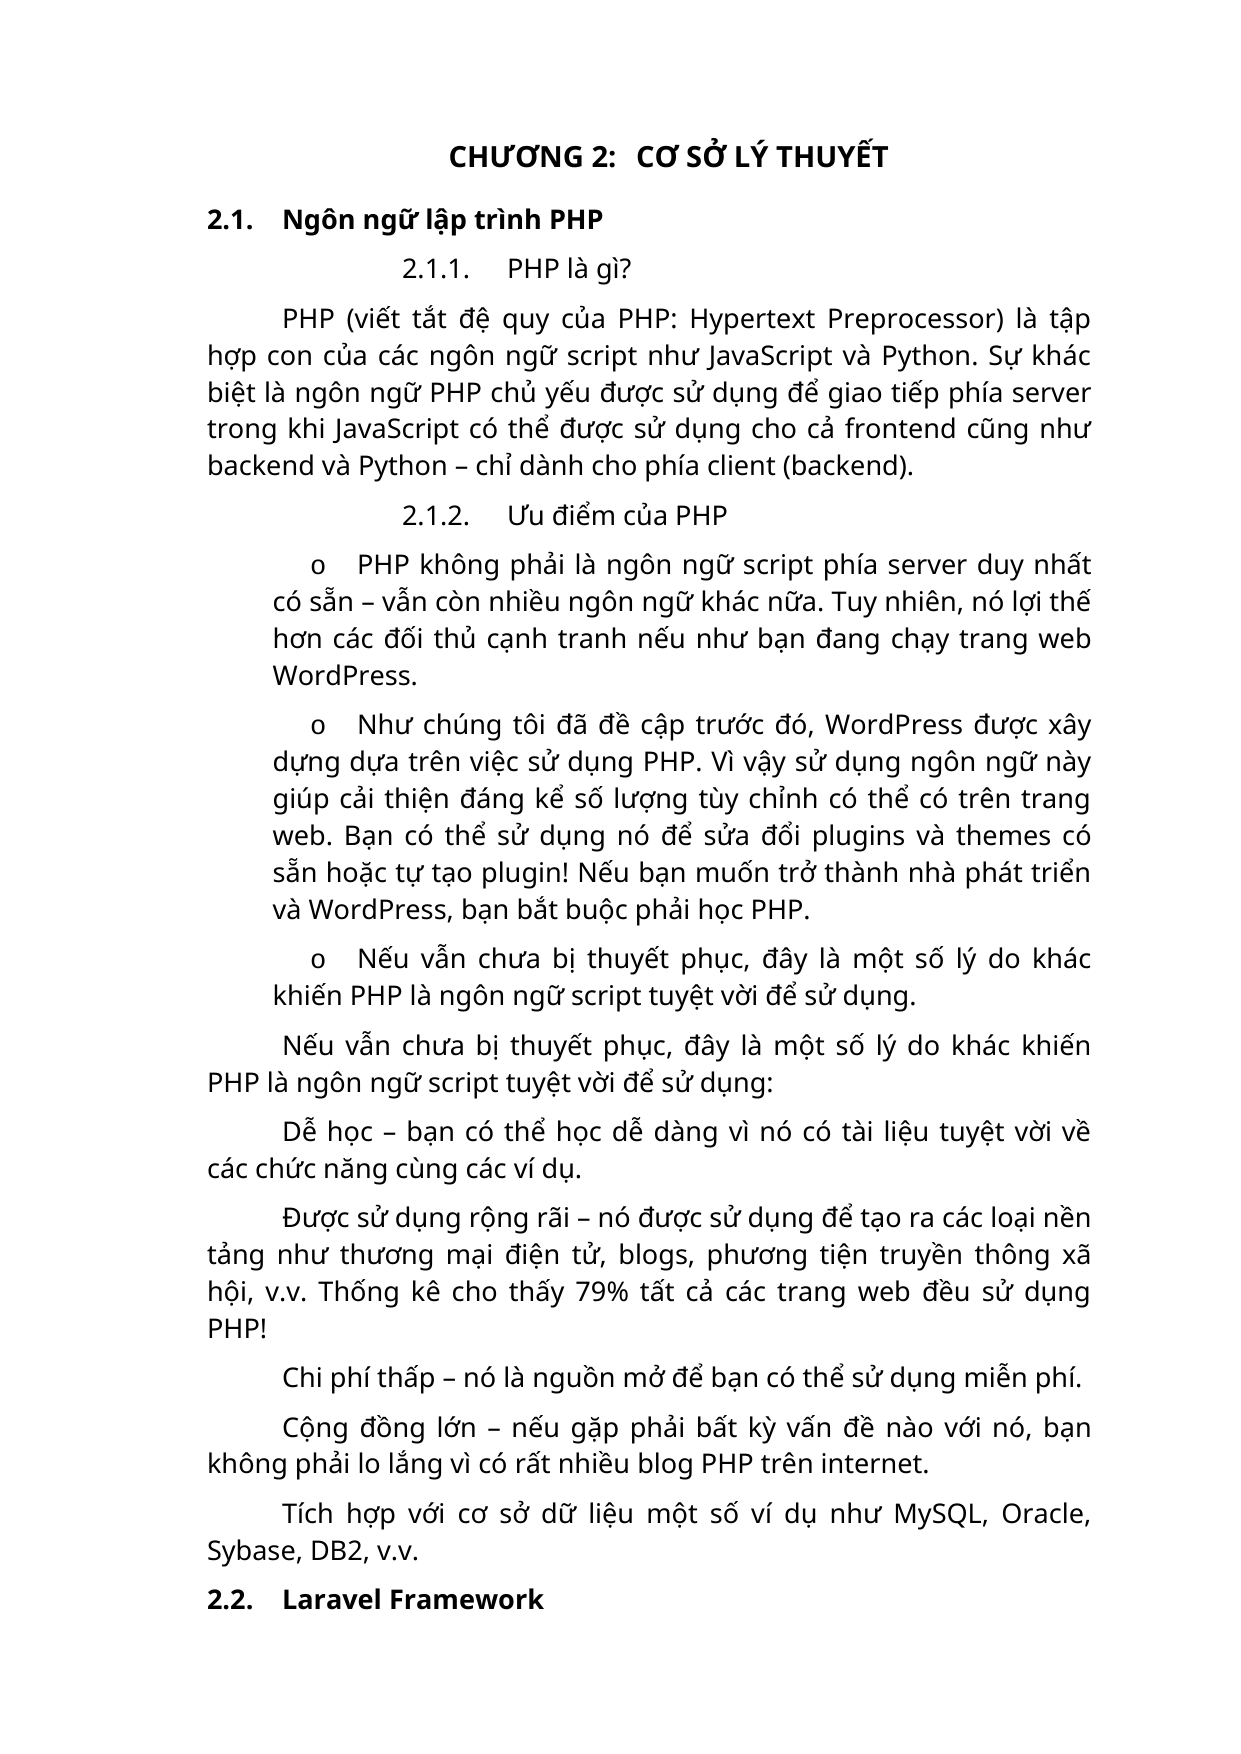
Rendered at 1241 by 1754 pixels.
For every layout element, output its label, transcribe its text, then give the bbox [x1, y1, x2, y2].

text CƠ SỞ LÝ THUYẾT [244, 136, 1092, 176]
text Cộng đồng lớn – nếu gặp phải bất kỳ vấn đề nào với nó, bạn không phải lo lắng vì có rất nhiều blog PHP trên internet. [207, 1408, 1092, 1482]
text Ngôn ngữ lập trình PHP [207, 201, 1092, 237]
text Nếu vẫn chưa bị thuyết phục, đây là một số lý do khác khiến PHP là ngôn ngữ script tuyệt vời để sử dụng: [207, 1026, 1092, 1100]
text PHP (viết tắt đệ quy của PHP: Hypertext Preprocessor) là tập hợp con của các ngôn ngữ script như JavaScript và Python. Sự khác biệt là ngôn ngữ PHP chủ yếu được sử dụng để giao tiếp phía server trong khi JavaScript có thể được sử dụng cho cả frontend cũng như backend và Python – chỉ dành cho phía client (backend). [207, 299, 1092, 484]
list Như chúng tôi đã đề cập trước đó, WordPress được xây dựng dựa trên việc sử dụng PHP. Vì vậy sử dụng ngôn ngữ này giúp cải thiện đáng kể số lượng tùy chỉnh có thể có trên trang web. Bạn có thể sử dụng nó để sửa đổi plugins và themes có sẵn hoặc tự tạo plugin! Nếu bạn muốn trở thành nhà phát triển và WordPress, bạn bắt buộc phải học PHP. [272, 706, 1092, 927]
text Tích hợp với cơ sở dữ liệu một số ví dụ như MySQL, Oracle, Sybase, DB2, v.v. [207, 1494, 1092, 1568]
text Được sử dụng rộng rãi – nó được sử dụng để tạo ra các loại nền tảng như thương mại điện tử, blogs, phương tiện truyền thông xã hội, v.v. Thống kê cho thấy 79% tất cả các trang web đều sử dụng PHP! [207, 1199, 1092, 1346]
text PHP là gì? [327, 250, 1092, 287]
text Ưu điểm của PHP [327, 496, 1092, 533]
text Laravel Framework [207, 1581, 1092, 1617]
list PHP không phải là ngôn ngữ script phía server duy nhất có sẵn – vẫn còn nhiều ngôn ngữ khác nữa. Tuy nhiên, nó lợi thế hơn các đối thủ cạnh tranh nếu như bạn đang chạy trang web WordPress. [272, 546, 1092, 693]
text Chi phí thấp – nó là nguồn mở để bạn có thể sử dụng miễn phí. [207, 1359, 1092, 1396]
text Dễ học – bạn có thể học dễ dàng vì nó có tài liệu tuyệt vời về các chức năng cùng các ví dụ. [207, 1112, 1092, 1186]
list Nếu vẫn chưa bị thuyết phục, đây là một số lý do khác khiến PHP là ngôn ngữ script tuyệt vời để sử dụng. [272, 940, 1092, 1014]
